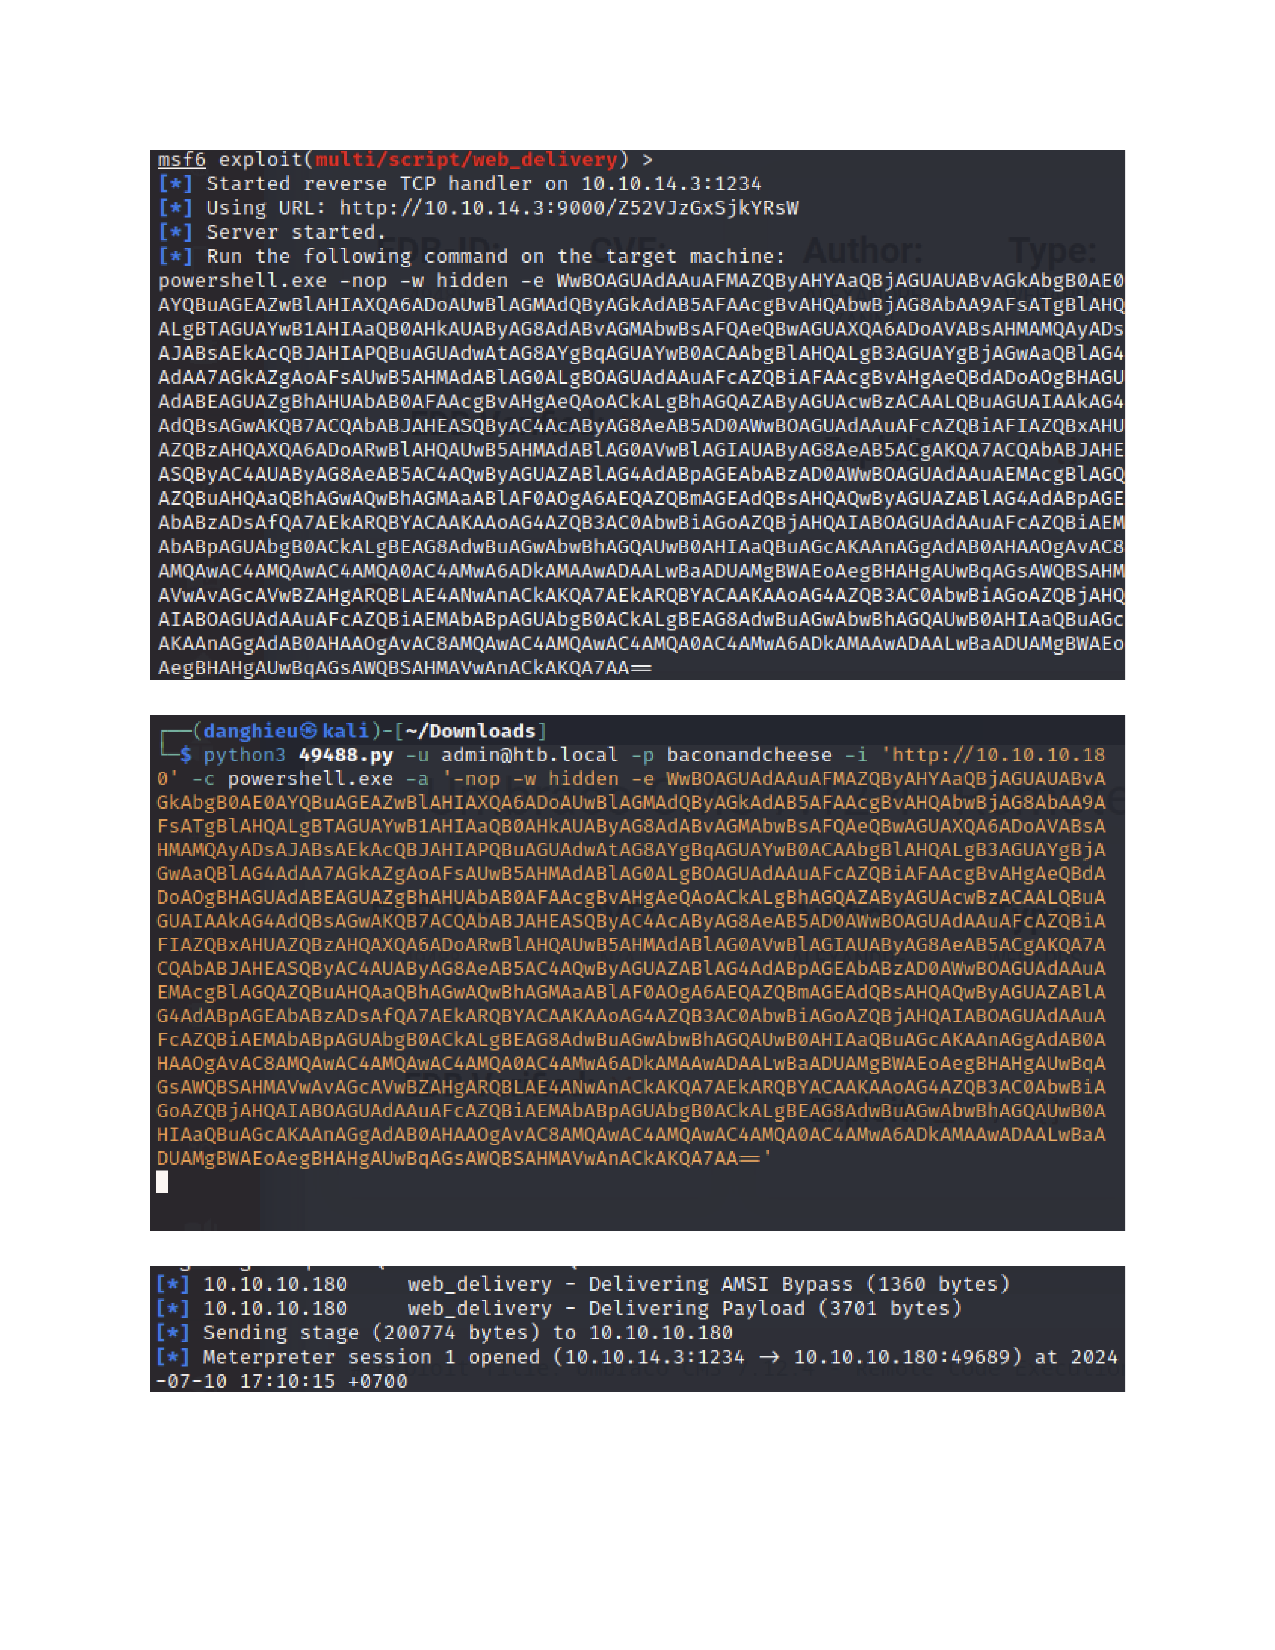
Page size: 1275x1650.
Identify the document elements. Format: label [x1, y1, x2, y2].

picture [150, 1266, 1125, 1392]
picture [150, 150, 1125, 680]
picture [150, 715, 1125, 1231]
